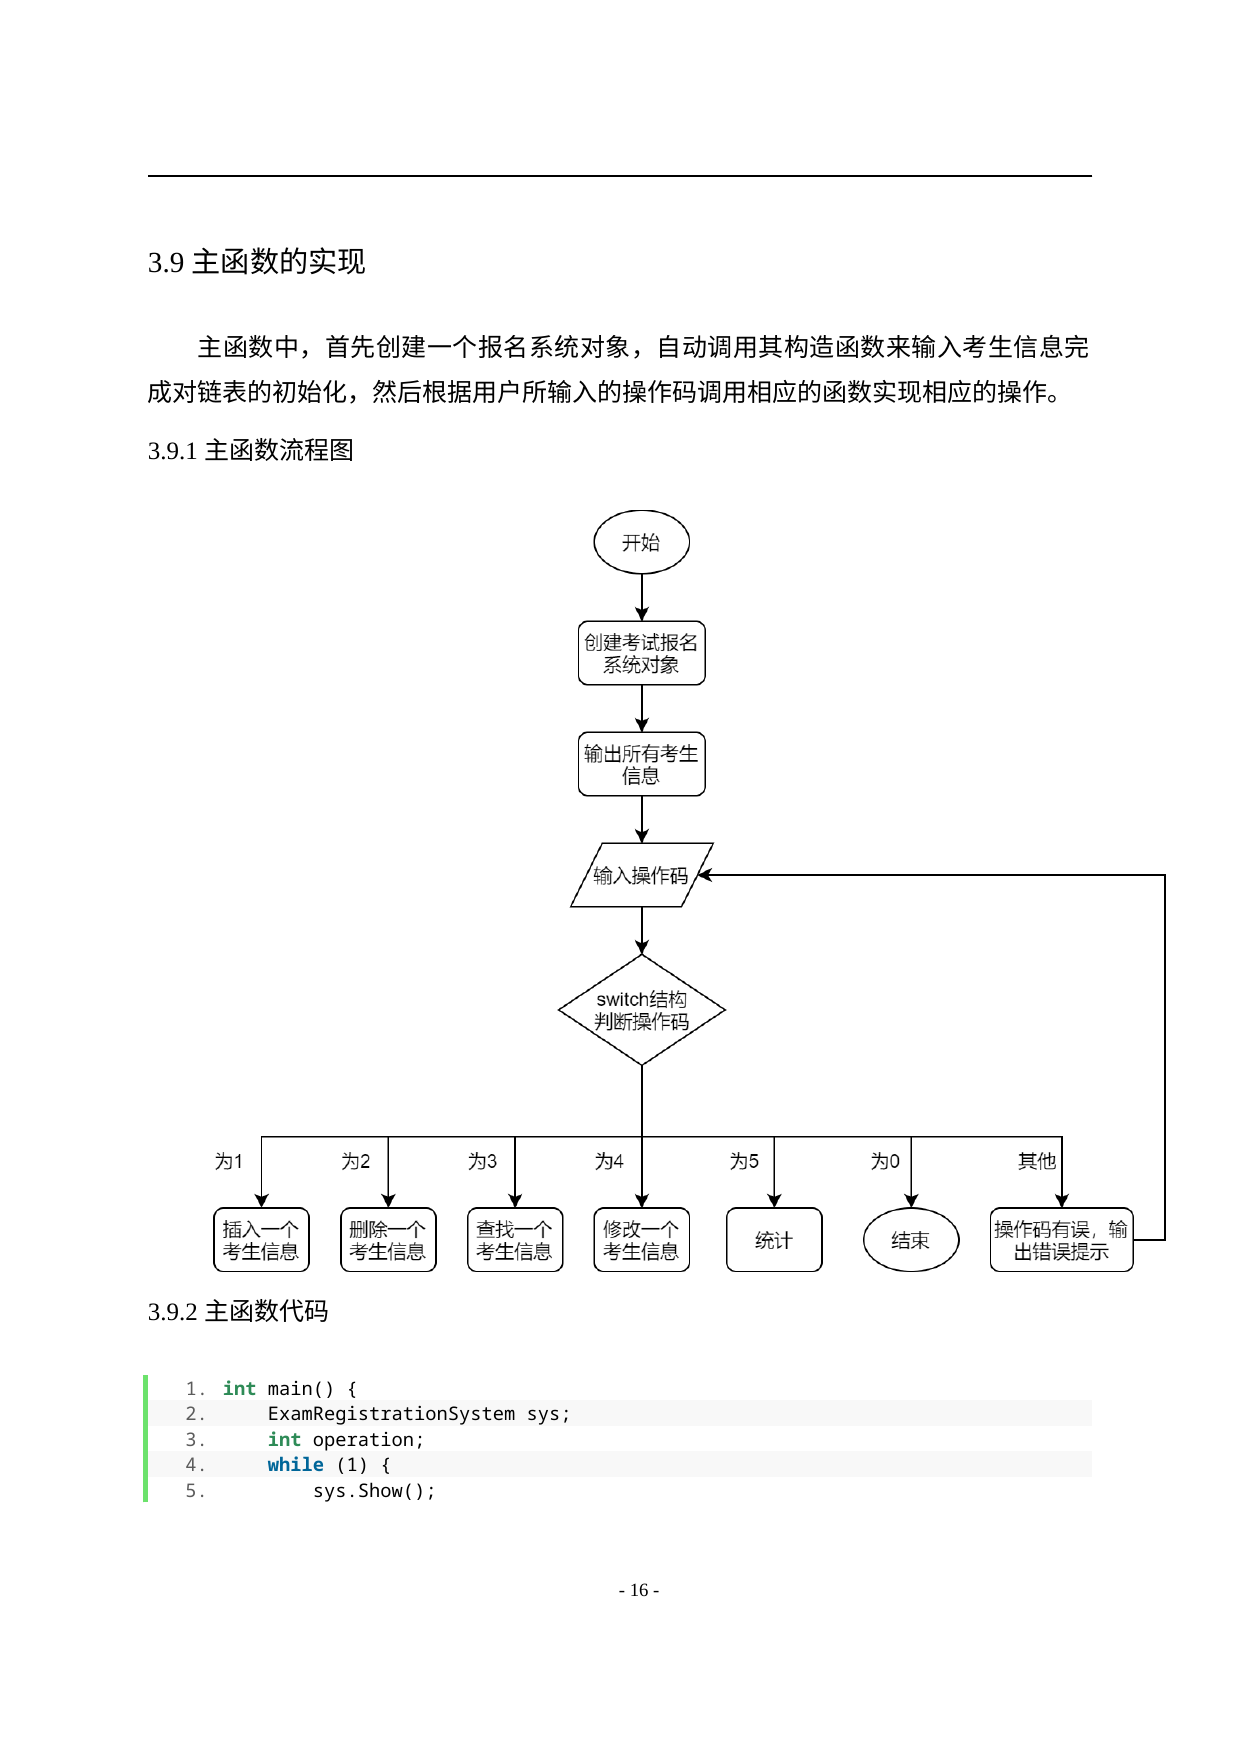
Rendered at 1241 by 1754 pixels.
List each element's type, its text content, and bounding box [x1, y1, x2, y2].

subtitle 3.9.1 主函数流程图 [148, 431, 1092, 467]
list int operation; [148, 1426, 1092, 1451]
list int main() { [148, 1375, 1092, 1400]
picture [197, 510, 1178, 1272]
list while (1) { [148, 1451, 1092, 1477]
subtitle 3.9.2 主函数代码 [148, 1291, 1092, 1327]
list ExamRegistrationSystem sys; [148, 1400, 1092, 1426]
list sys.Show(); [148, 1477, 1092, 1502]
subtitle 3.9 主函数的实现 [148, 239, 1092, 281]
text 主函数中，首先创建一个报名系统对象，自动调用其构造函数来输入考生信息完成对链表的初始化，然后根据用户所输入的操作码调用相应的函数实现相应的操作。 [148, 327, 1092, 409]
